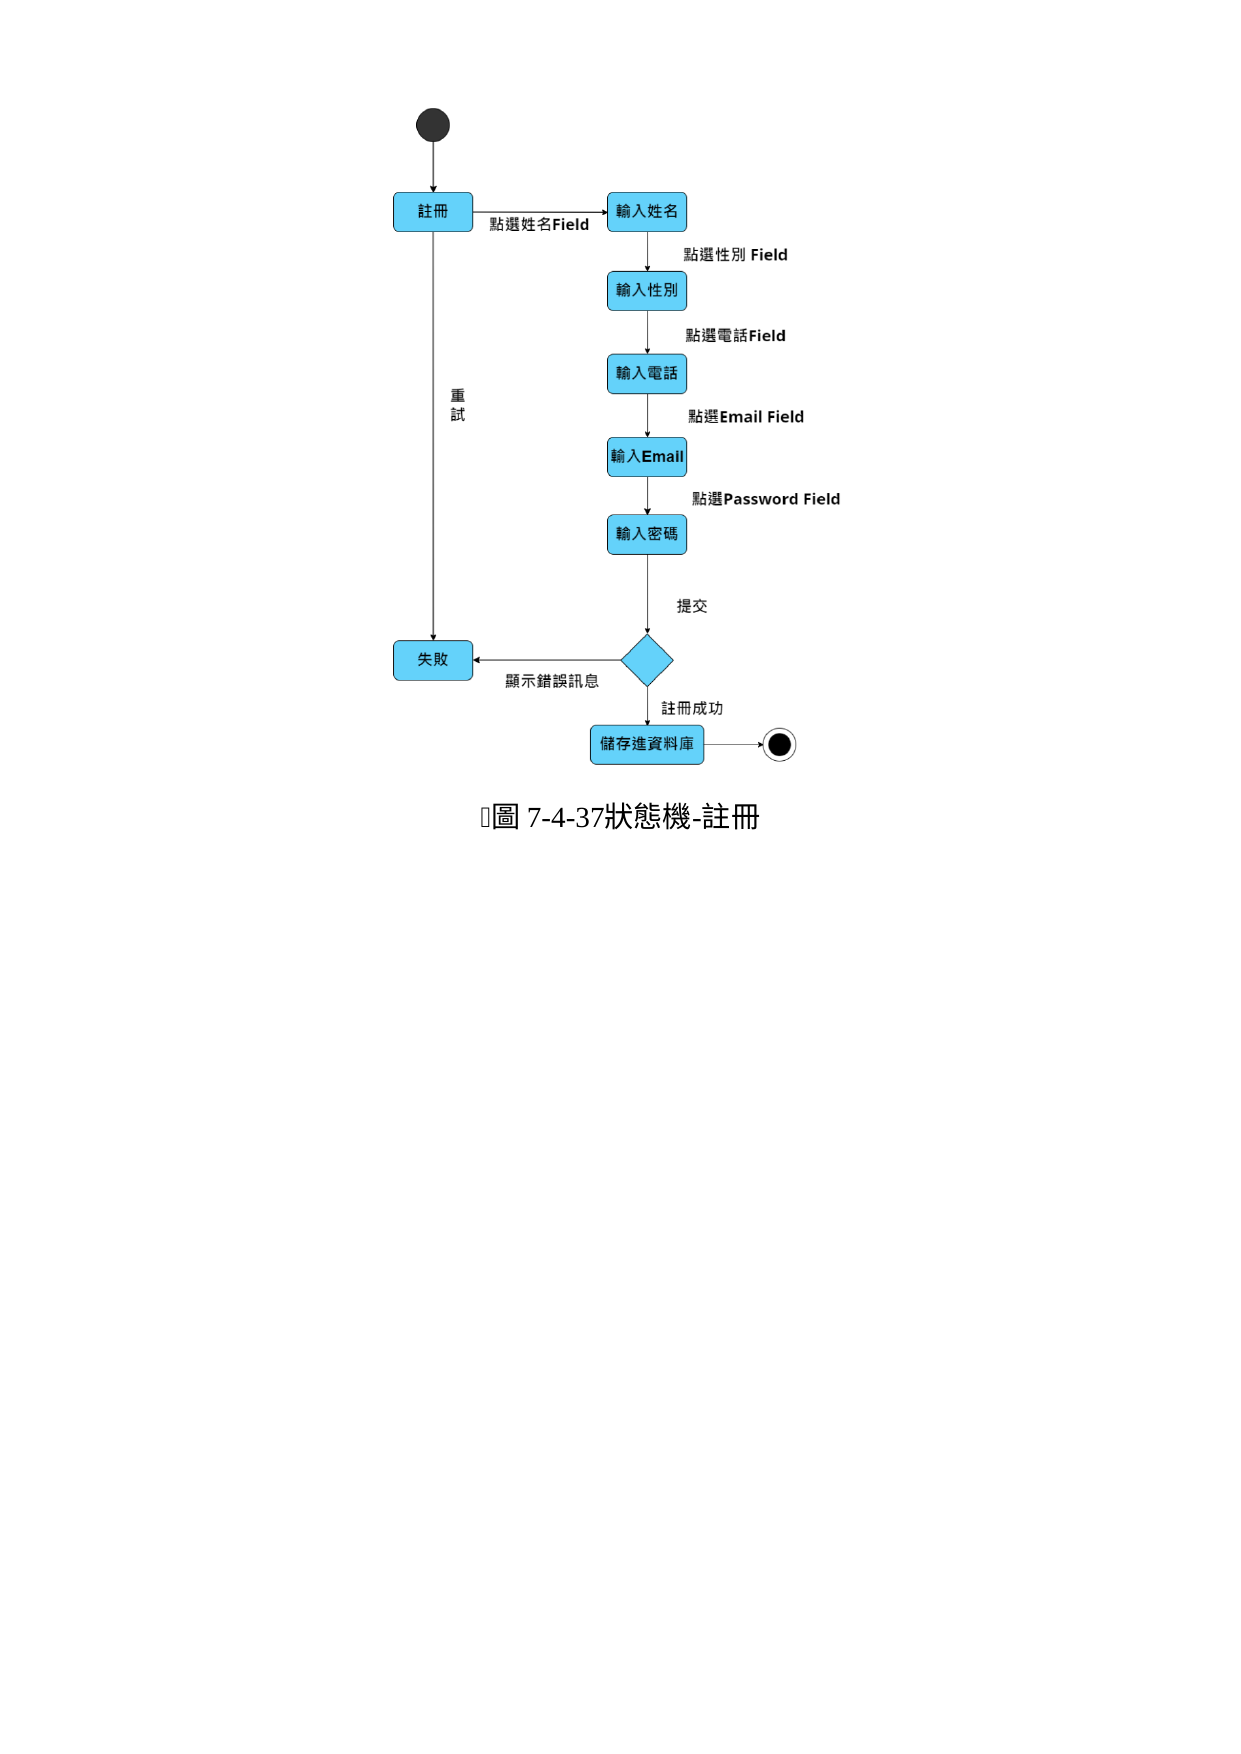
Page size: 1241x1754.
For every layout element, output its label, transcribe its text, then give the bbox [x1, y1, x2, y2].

picture [369, 102, 871, 776]
